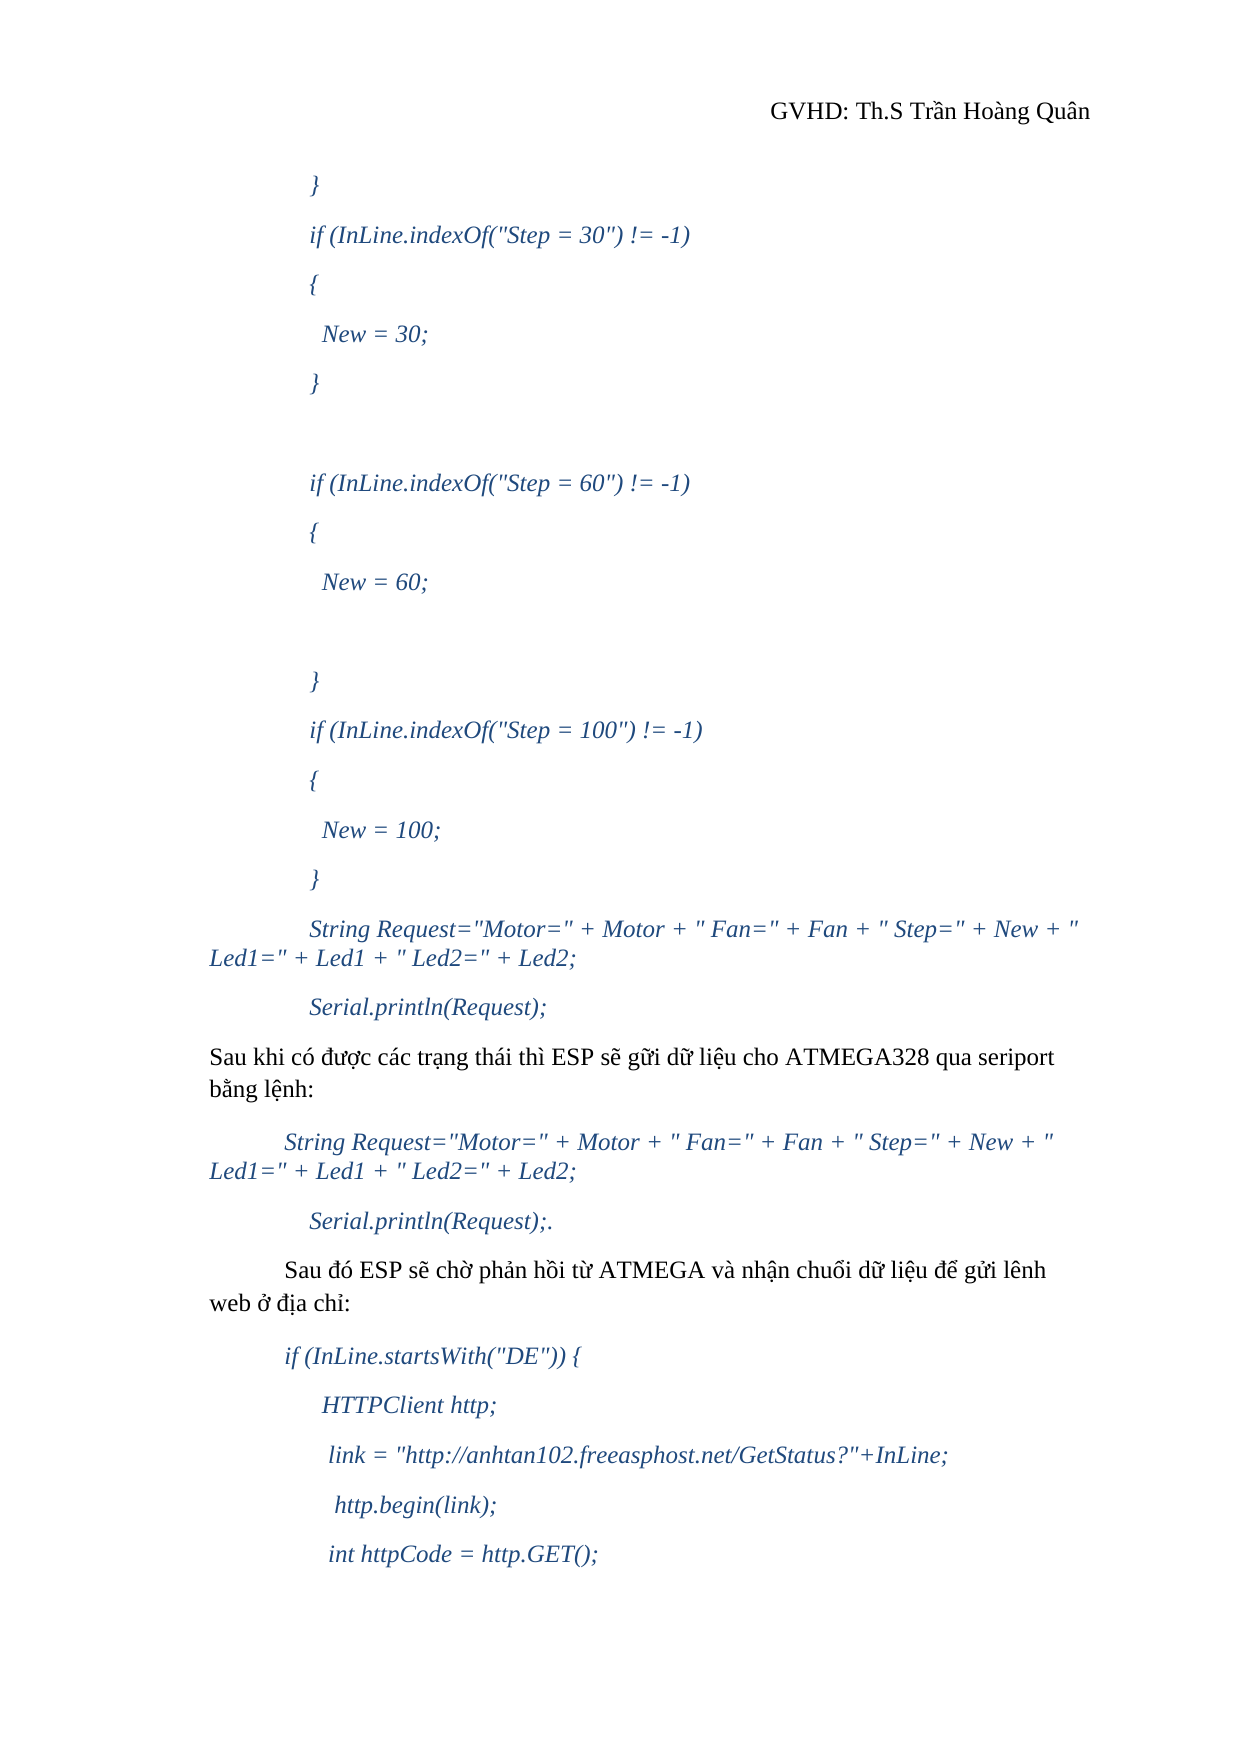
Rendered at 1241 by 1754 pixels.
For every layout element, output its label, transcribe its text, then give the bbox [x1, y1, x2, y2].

text Sau đó ESP sẽ chờ phản hồi từ ATMEGA và nhận chuổi dữ liệu để gửi lênh web ở địa chỉ: [209, 1255, 1090, 1317]
text Serial.println(Request); [209, 992, 1090, 1021]
text if (InLine.indexOf("Step = 30") != -1) [209, 220, 1090, 248]
text if (InLine.startsWith("DE")) { [209, 1341, 1090, 1370]
text { [209, 517, 1090, 546]
text http.begin(link); [209, 1490, 1090, 1518]
text HTTPClient http; [209, 1391, 1090, 1419]
text } [209, 368, 1090, 397]
text New = 30; [209, 319, 1090, 348]
text } [209, 170, 1090, 199]
text New = 60; [209, 567, 1090, 596]
text String Request="Motor=" + Motor + " Fan=" + Fan + " Step=" + New + " Led1=" + Led1 + " Led2=" + Led2; [209, 914, 1090, 971]
text if (InLine.indexOf("Step = 100") != -1) [209, 716, 1090, 744]
text if (InLine.indexOf("Step = 60") != -1) [209, 468, 1090, 496]
text { [209, 269, 1090, 298]
text New = 100; [209, 815, 1090, 843]
text } [209, 864, 1090, 893]
text Sau khi có được các trạng thái thì ESP sẽ gữi dữ liệu cho ATMEGA328 qua seriport bằng lệnh: [209, 1042, 1090, 1103]
text { [209, 765, 1090, 794]
text String Request="Motor=" + Motor + " Fan=" + Fan + " Step=" + New + " Led1=" + Led1 + " Led2=" + Led2; [209, 1127, 1090, 1185]
text link = "http://anhtan102.freeasphost.net/GetStatus?"+InLine; [209, 1440, 1090, 1469]
text } [209, 666, 1090, 695]
text int httpCode = http.GET(); [209, 1539, 1090, 1568]
text Serial.println(Request);. [209, 1206, 1090, 1234]
